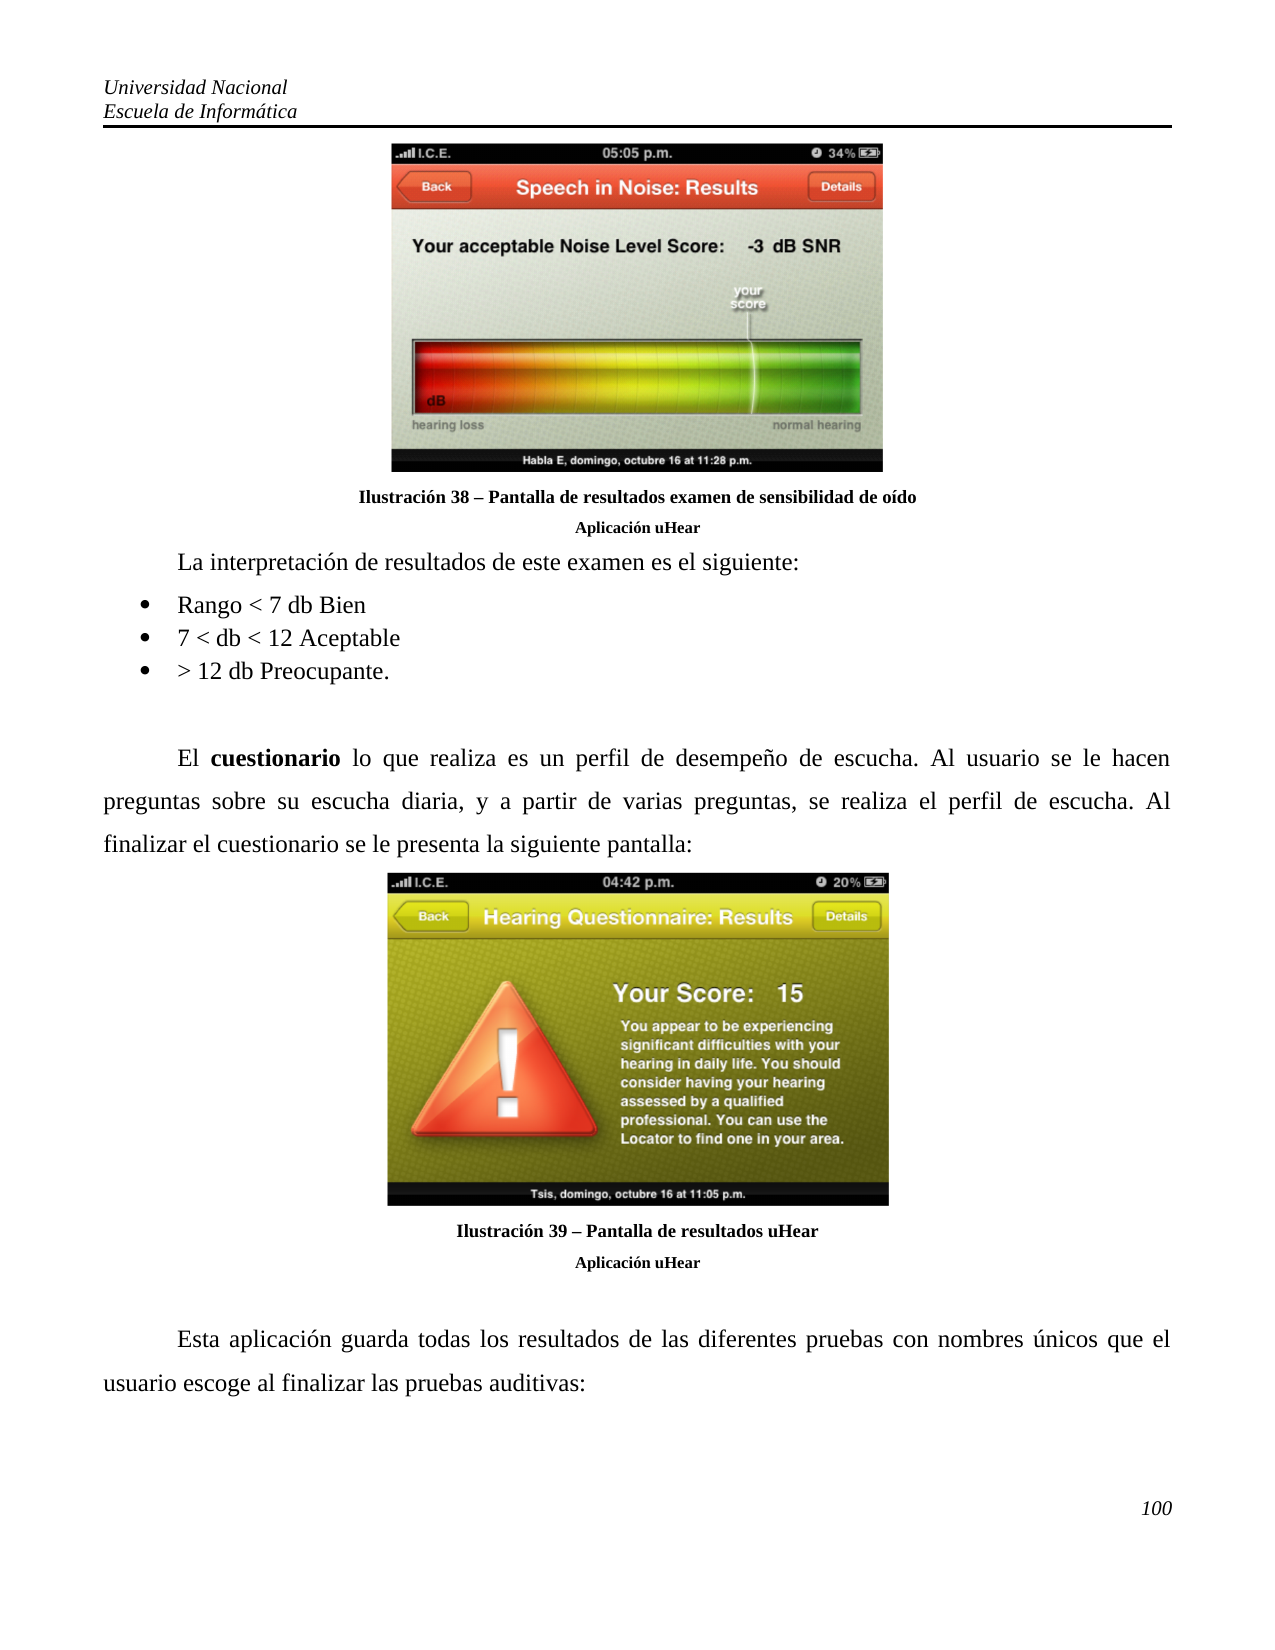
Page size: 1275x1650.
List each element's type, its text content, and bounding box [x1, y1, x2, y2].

list Rango < 7 db Bien [141, 590, 1172, 619]
text La interpretación de resultados de este examen es el siguiente: [103, 547, 1172, 576]
text El cuestionario lo que realiza es un perfil de desempeño de escucha. Al usuario se le hacen preguntas sobre su escucha diaria, y a partir de varias preguntas, se realiza el perfil de escucha. Al finalizar el cuestionario se le presenta la siguiente pantalla: [103, 743, 1172, 858]
text Esta aplicación guarda todas los resultados de las diferentes pruebas con nombres únicos que el usuario escoge al finalizar las pruebas auditivas: [103, 1324, 1172, 1396]
list 7 < db < 12 Aceptable [141, 623, 1172, 652]
picture [392, 144, 882, 472]
text Aplicación uHear [103, 1253, 1172, 1272]
picture [388, 873, 888, 1205]
list > 12 db Preocupante. [141, 656, 1172, 685]
text Aplicación uHear [103, 518, 1172, 537]
